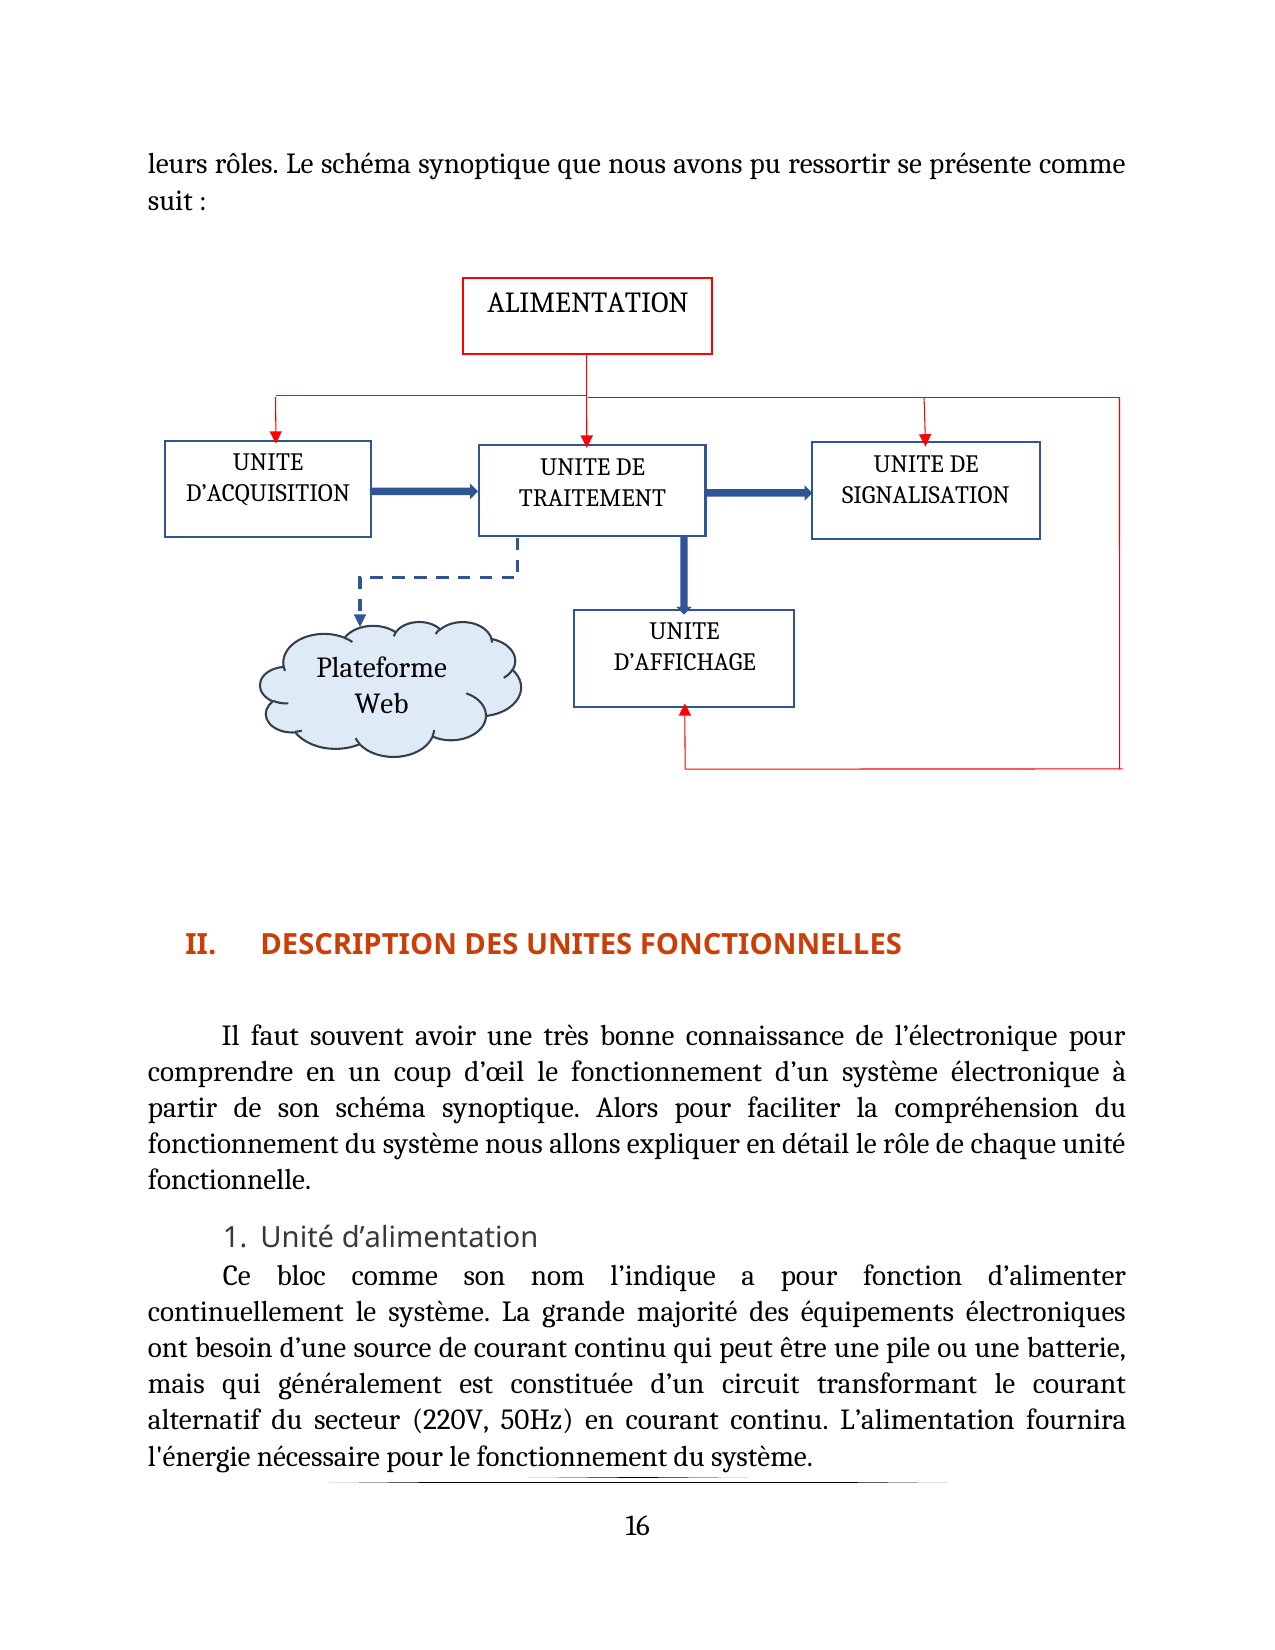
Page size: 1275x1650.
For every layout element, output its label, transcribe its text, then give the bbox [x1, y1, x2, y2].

text Il faut souvent avoir une très bonne connaissance de l’électronique pour comprendre en un coup d’œil le fonctionnement d’un système électronique à partir de son schéma synoptique. Alors pour faciliter la compréhension du fonctionnement du système nous allons expliquer en détail le rôle de chaque unité fonctionnelle. [148, 1019, 1127, 1197]
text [148, 148, 1127, 217]
text Ce bloc comme son nom l’indique a pour fonction d’alimenter continuellement le système. La grande majorité des équipements électroniques ont besoin d’une source de courant continu qui peut être une pile ou une batterie, mais qui généralement est constituée d’un circuit transformant le courant alternatif du secteur (220V, 50Hz) en courant continu. L’alimentation fournira l'énergie nécessaire pour le fonctionnement du système. [148, 1259, 1127, 1473]
subtitle DESCRIPTION DES UNITES FONCTIONNELLES [185, 923, 1127, 963]
subtitle Unité d’alimentation [223, 1216, 1127, 1256]
